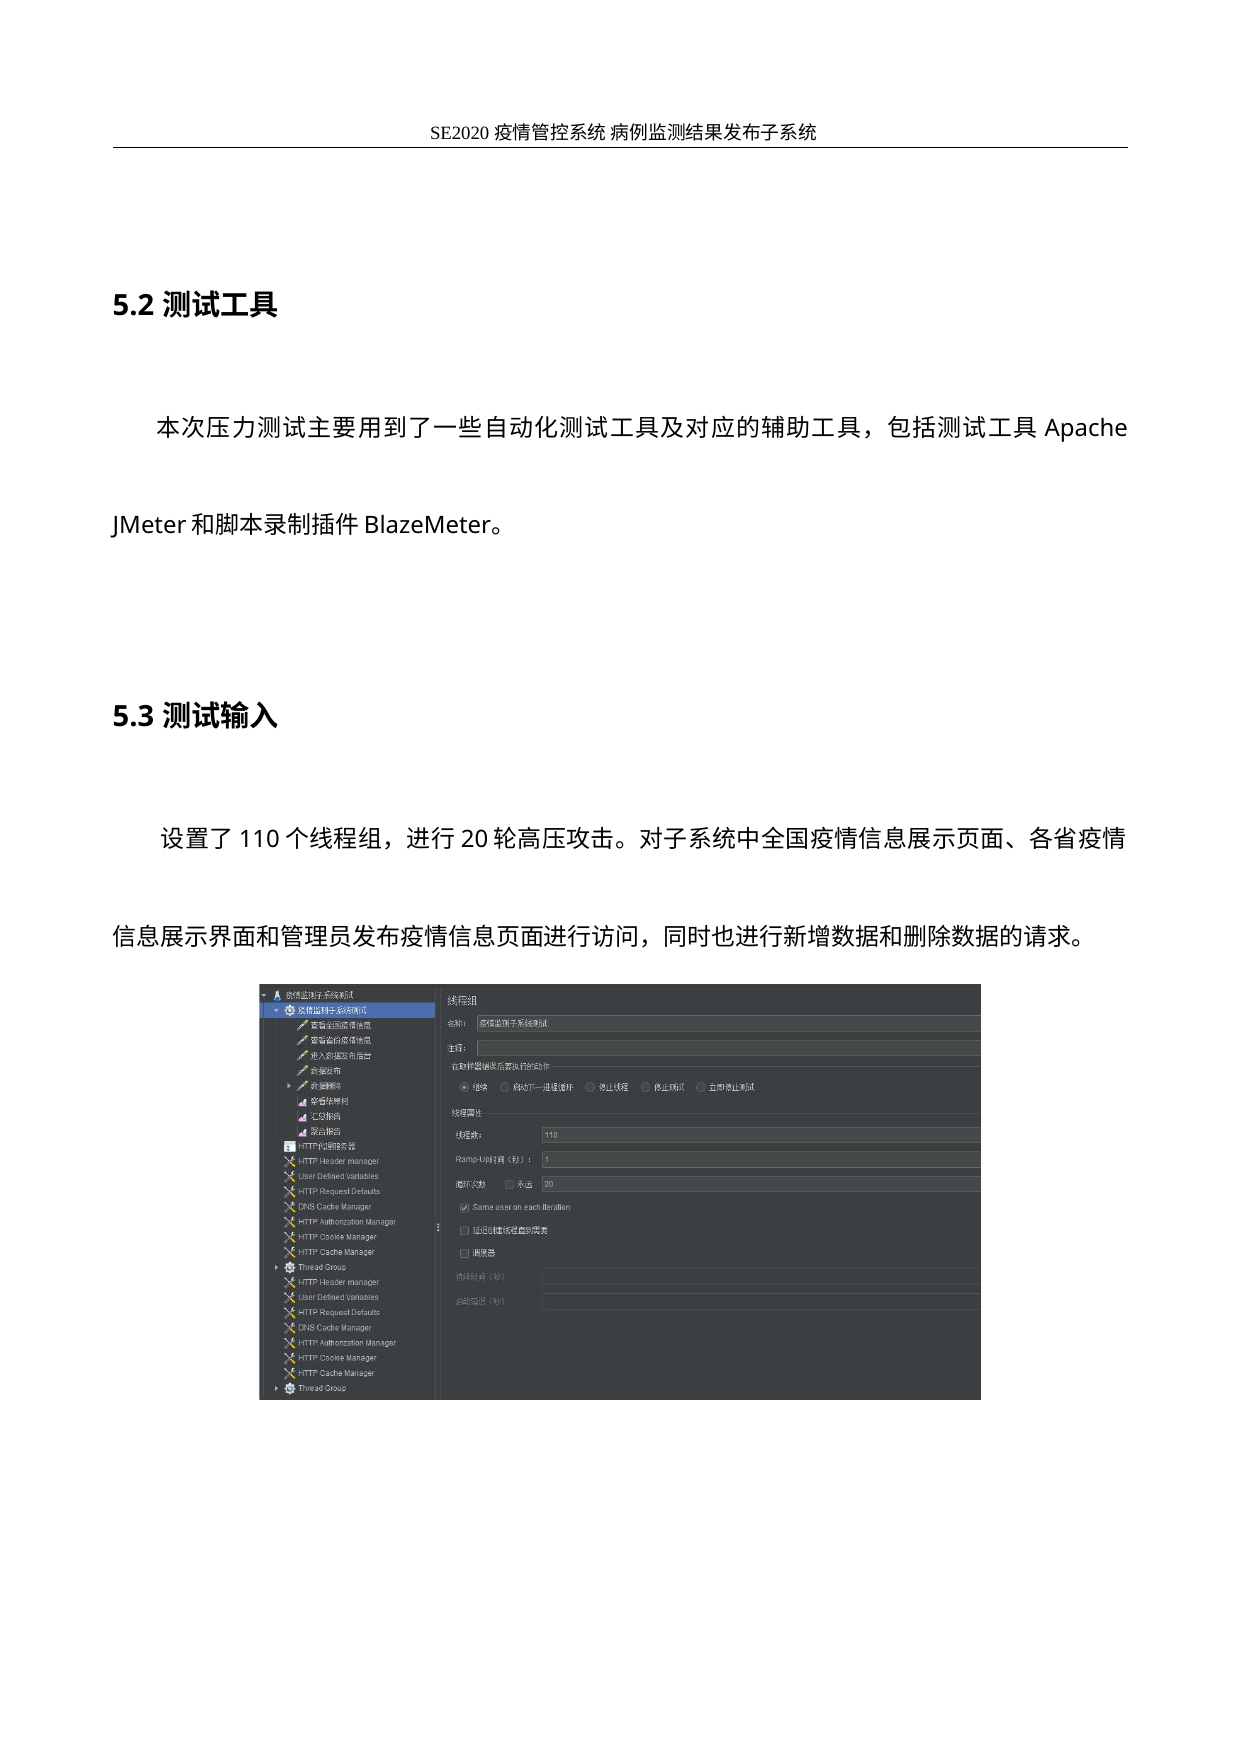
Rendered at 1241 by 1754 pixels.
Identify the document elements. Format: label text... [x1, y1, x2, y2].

subtitle 5.3 测试输入 [112, 682, 1128, 747]
text 设置了110个线程组，进行20轮高压攻击。对子系统中全国疫情信息展示页面、各省疫情信息展示界面和管理员发布疫情信息页面进行访问，同时也进行新增数据和删除数据的请求。 [112, 804, 1128, 967]
subtitle 5.2 测试工具 [112, 270, 1128, 335]
text 本次压力测试主要用到了一些自动化测试工具及对应的辅助工具，包括测试工具Apache JMeter和脚本录制插件BlazeMeter。 [112, 393, 1128, 556]
picture [259, 984, 981, 1400]
